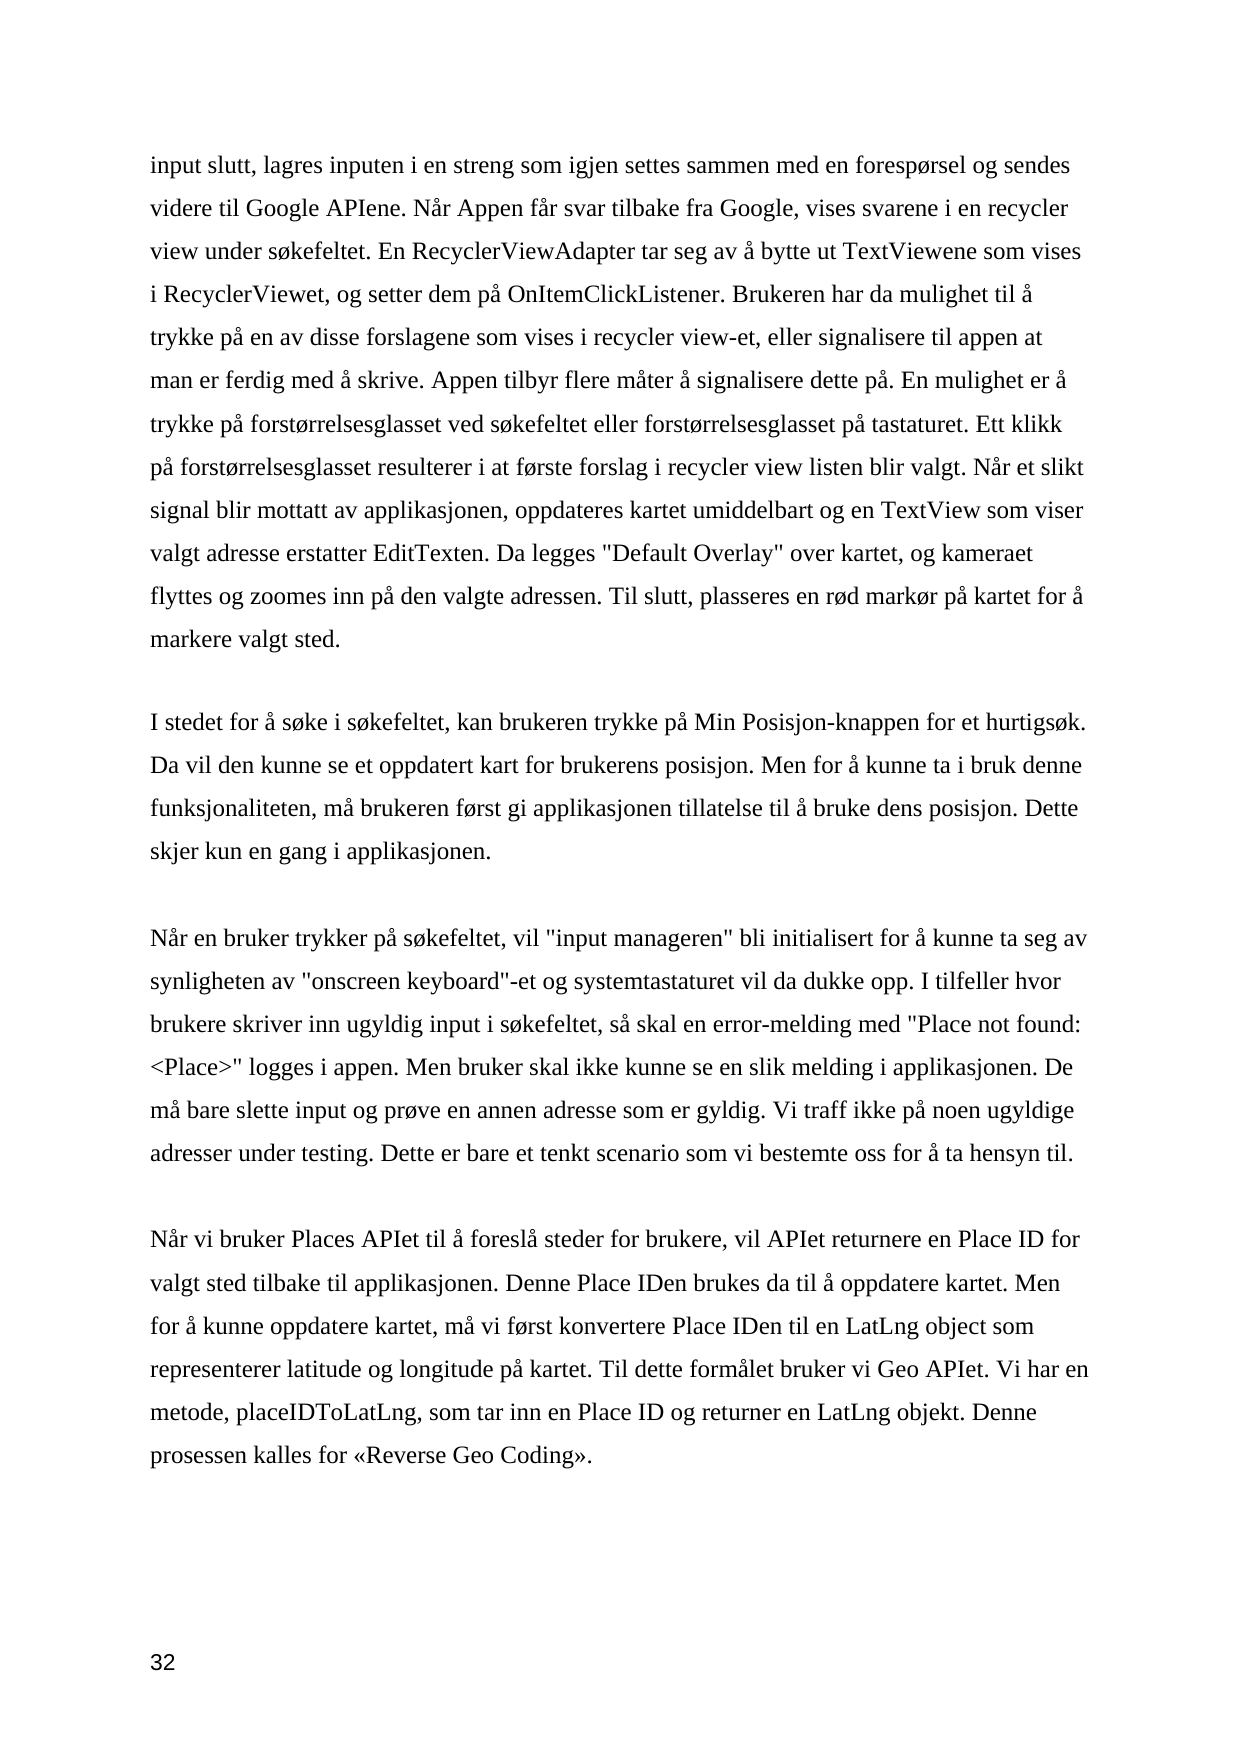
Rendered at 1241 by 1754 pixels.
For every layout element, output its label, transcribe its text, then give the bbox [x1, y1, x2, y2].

text Når vi bruker Places APIet til å foreslå steder for brukere, vil APIet returnere en Place ID for valgt sted tilbake til applikasjonen. Denne Place IDen brukes da til å oppdatere kartet. Men for å kunne oppdatere kartet, må vi først konvertere Place IDen til en LatLng object som representerer latitude og longitude på kartet. Til dette formålet bruker vi Geo APIet. Vi har en metode, placeIDToLatLng, som tar inn en Place ID og returner en LatLng objekt. Denne prosessen kalles for «Reverse Geo Coding». [150, 1224, 1090, 1469]
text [150, 150, 1090, 653]
text I stedet for å søke i søkefeltet, kan brukeren trykke på Min Posisjon-knappen for et hurtigsøk. Da vil den kunne se et oppdatert kart for brukerens posisjon. Men for å kunne ta i bruk denne funksjonaliteten, må brukeren først gi applikasjonen tillatelse til å bruke dens posisjon. Dette skjer kun en gang i applikasjonen. [150, 707, 1090, 865]
text Når en bruker trykker på søkefeltet, vil "input manageren" bli initialisert for å kunne ta seg av synligheten av "onscreen keyboard"-et og systemtastaturet vil da dukke opp. I tilfeller hvor brukere skriver inn ugyldig input i søkefeltet, så skal en error-melding med "Place not found: <Place>" logges i appen. Men bruker skal ikke kunne se en slik melding i applikasjonen. De må bare slette input og prøve en annen adresse som er gyldig. Vi traff ikke på noen ugyldige adresser under testing. Dette er bare et tenkt scenario som vi bestemte oss for å ta hensyn til. [150, 923, 1090, 1167]
